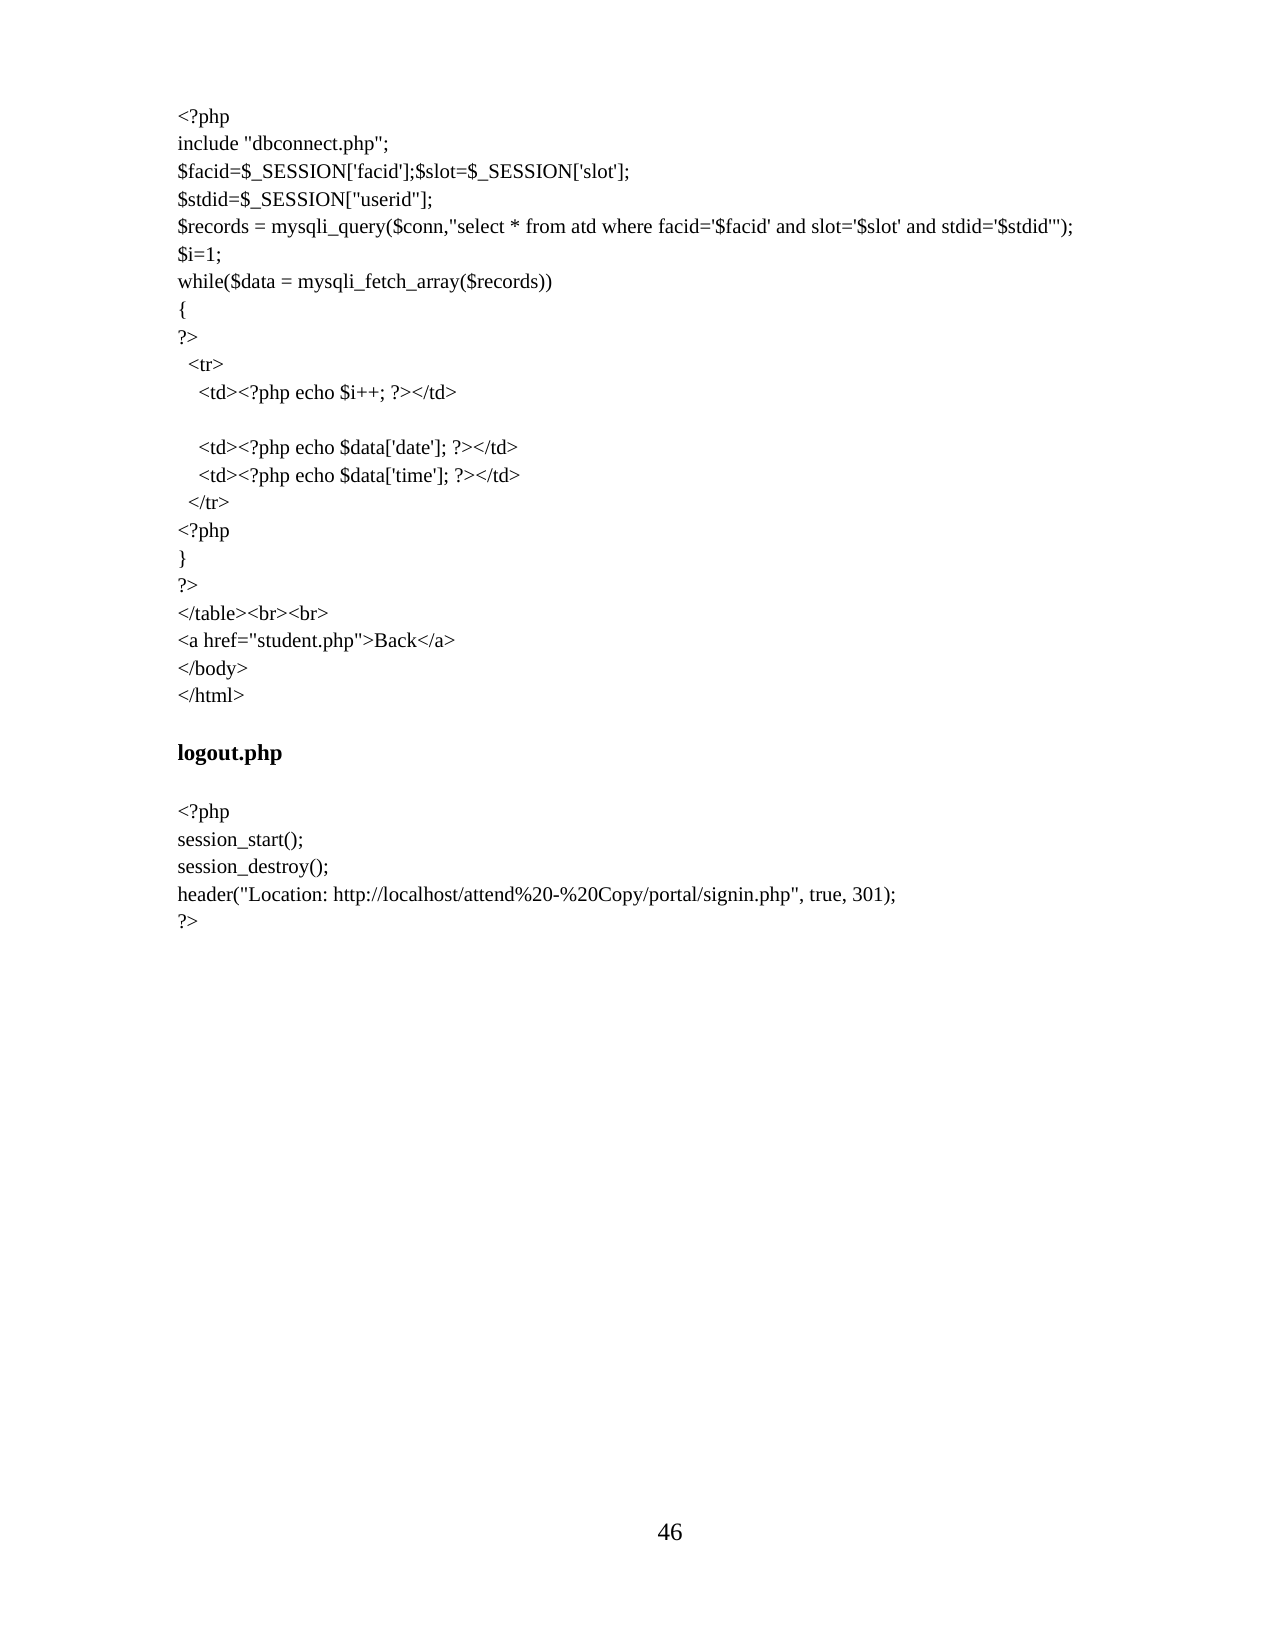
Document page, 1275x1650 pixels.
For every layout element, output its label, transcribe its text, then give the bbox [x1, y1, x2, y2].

text ?> [177, 324, 1162, 349]
text while($data = mysqli_fetch_array($records)) [177, 269, 1162, 293]
text logout.php [177, 739, 1162, 765]
text $facid=$_SESSION['facid'];$slot=$_SESSION['slot']; [177, 159, 1162, 183]
text ?> [177, 909, 1162, 933]
text <td><?php echo $data['time']; ?></td> [177, 463, 1162, 487]
text session_start(); [177, 827, 1162, 851]
text </tr> [177, 490, 1162, 514]
text <?php [177, 518, 1162, 542]
text <td><?php echo $i++; ?></td> [177, 380, 1162, 404]
text session_destroy(); [177, 854, 1162, 878]
text <?php [177, 799, 1162, 823]
text </html> [177, 683, 1162, 707]
text header("Location: http://localhost/attend%20-%20Copy/portal/signin.php", true, 301); [177, 882, 1162, 906]
text $records = mysqli_query($conn,"select * from atd where facid='$facid' and slot='$slot' and stdid='$stdid'"); [177, 214, 1162, 238]
text $stdid=$_SESSION["userid"]; [177, 187, 1162, 211]
text { [177, 297, 1162, 321]
text $i=1; [177, 242, 1162, 266]
text } [177, 545, 1162, 569]
text <a href="student.php">Back</a> [177, 628, 1162, 652]
text <?php [177, 104, 1162, 128]
text </table><br><br> [177, 601, 1162, 625]
text include "dbconnect.php"; [177, 131, 1162, 155]
text ?> [177, 573, 1162, 597]
text </body> [177, 656, 1162, 680]
text <tr> [177, 352, 1162, 376]
text <td><?php echo $data['date']; ?></td> [177, 435, 1162, 459]
